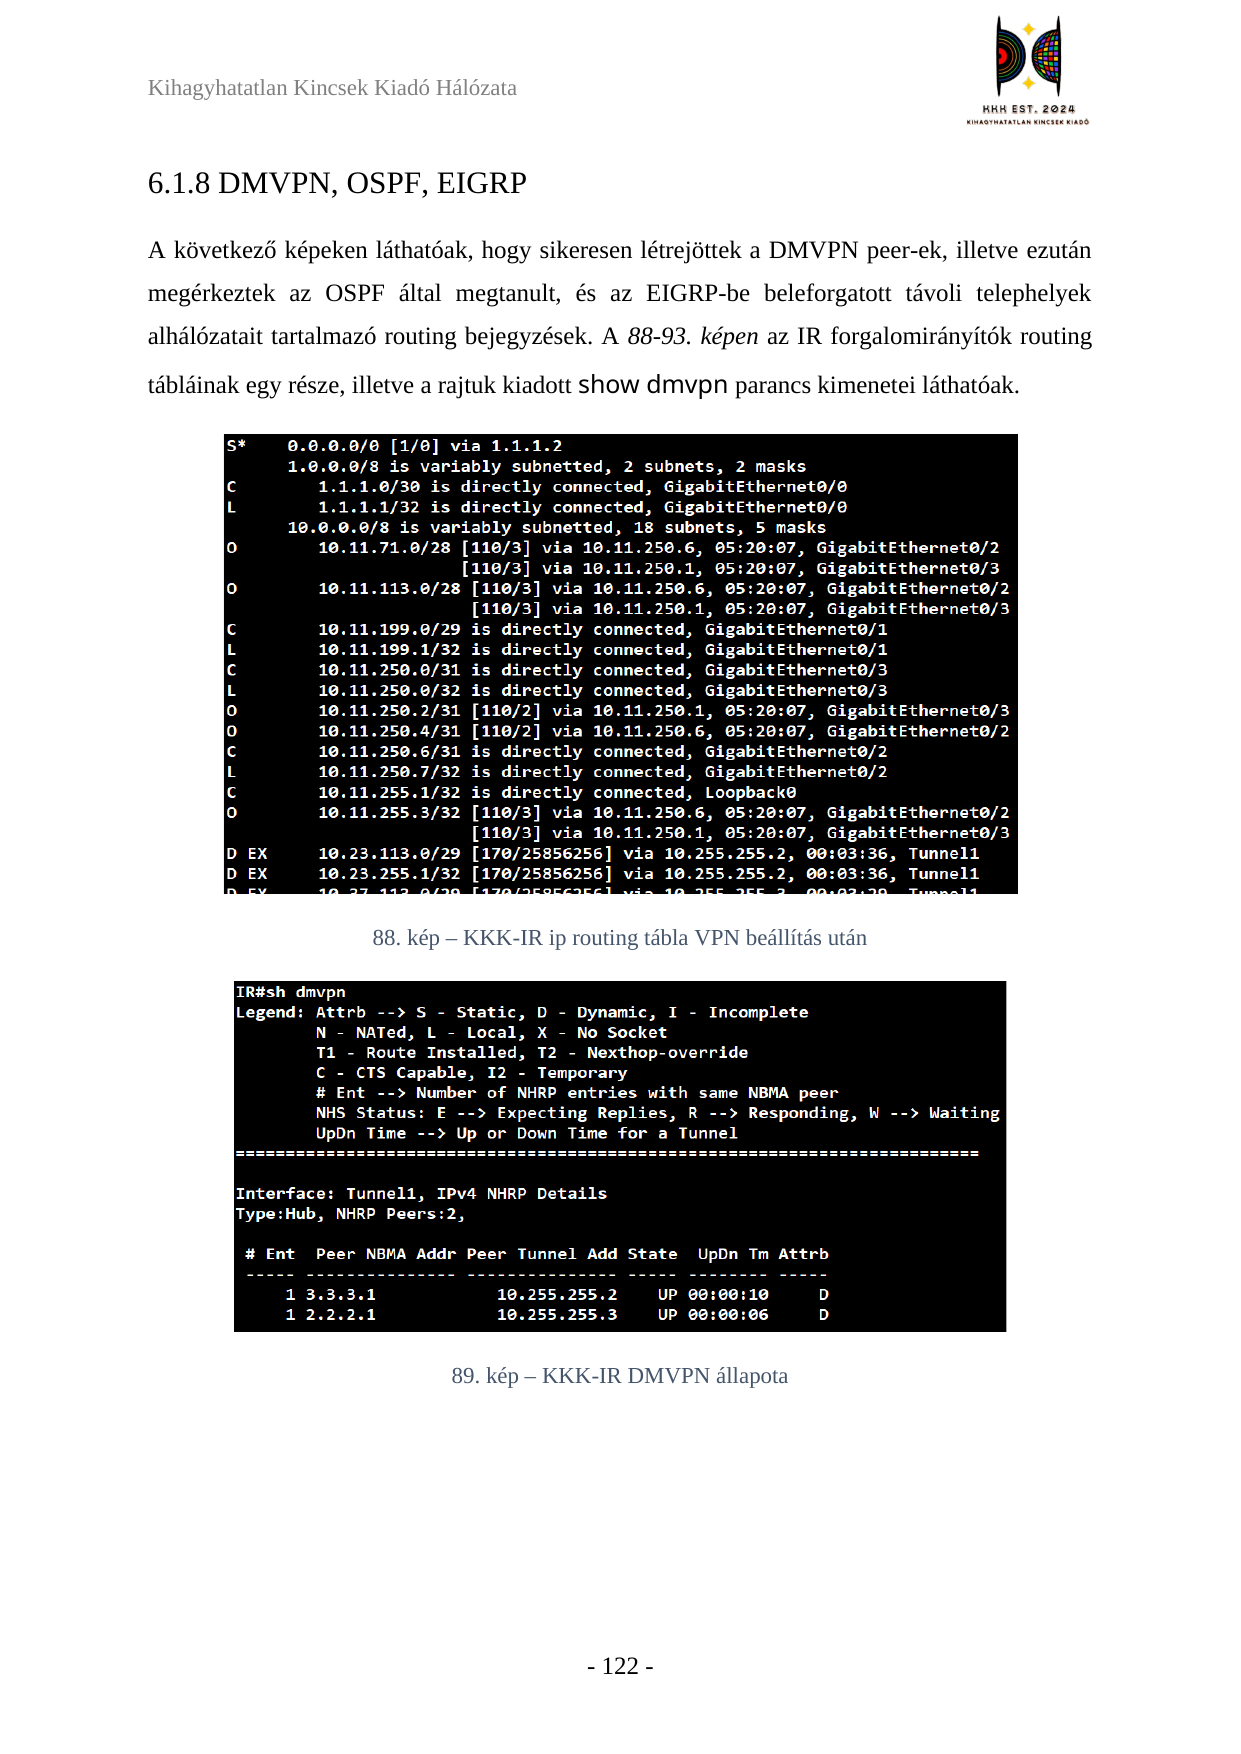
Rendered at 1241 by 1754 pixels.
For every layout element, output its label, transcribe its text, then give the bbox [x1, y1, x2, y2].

picture [222, 434, 1018, 894]
text A következő képeken láthatóak, hogy sikeresen létrejöttek a DMVPN peer-ek, illetve ezután megérkeztek az OSPF által megtanult, és az EIGRP-be beleforgatott távoli telephelyek alhálózatait tartalmazó routing bejegyzések. A 88-93. képen az IR forgalomirányítók routing tábláinak egy része, illetve a rajtuk kiadott show dmvpn parancs kimenetei láthatóak. [148, 235, 1093, 401]
picture [234, 981, 1007, 1332]
text 6.1.8 DMVPN, OSPF, EIGRP [148, 164, 1093, 200]
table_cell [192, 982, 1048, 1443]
picture [958, 4, 1094, 130]
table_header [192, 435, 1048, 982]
